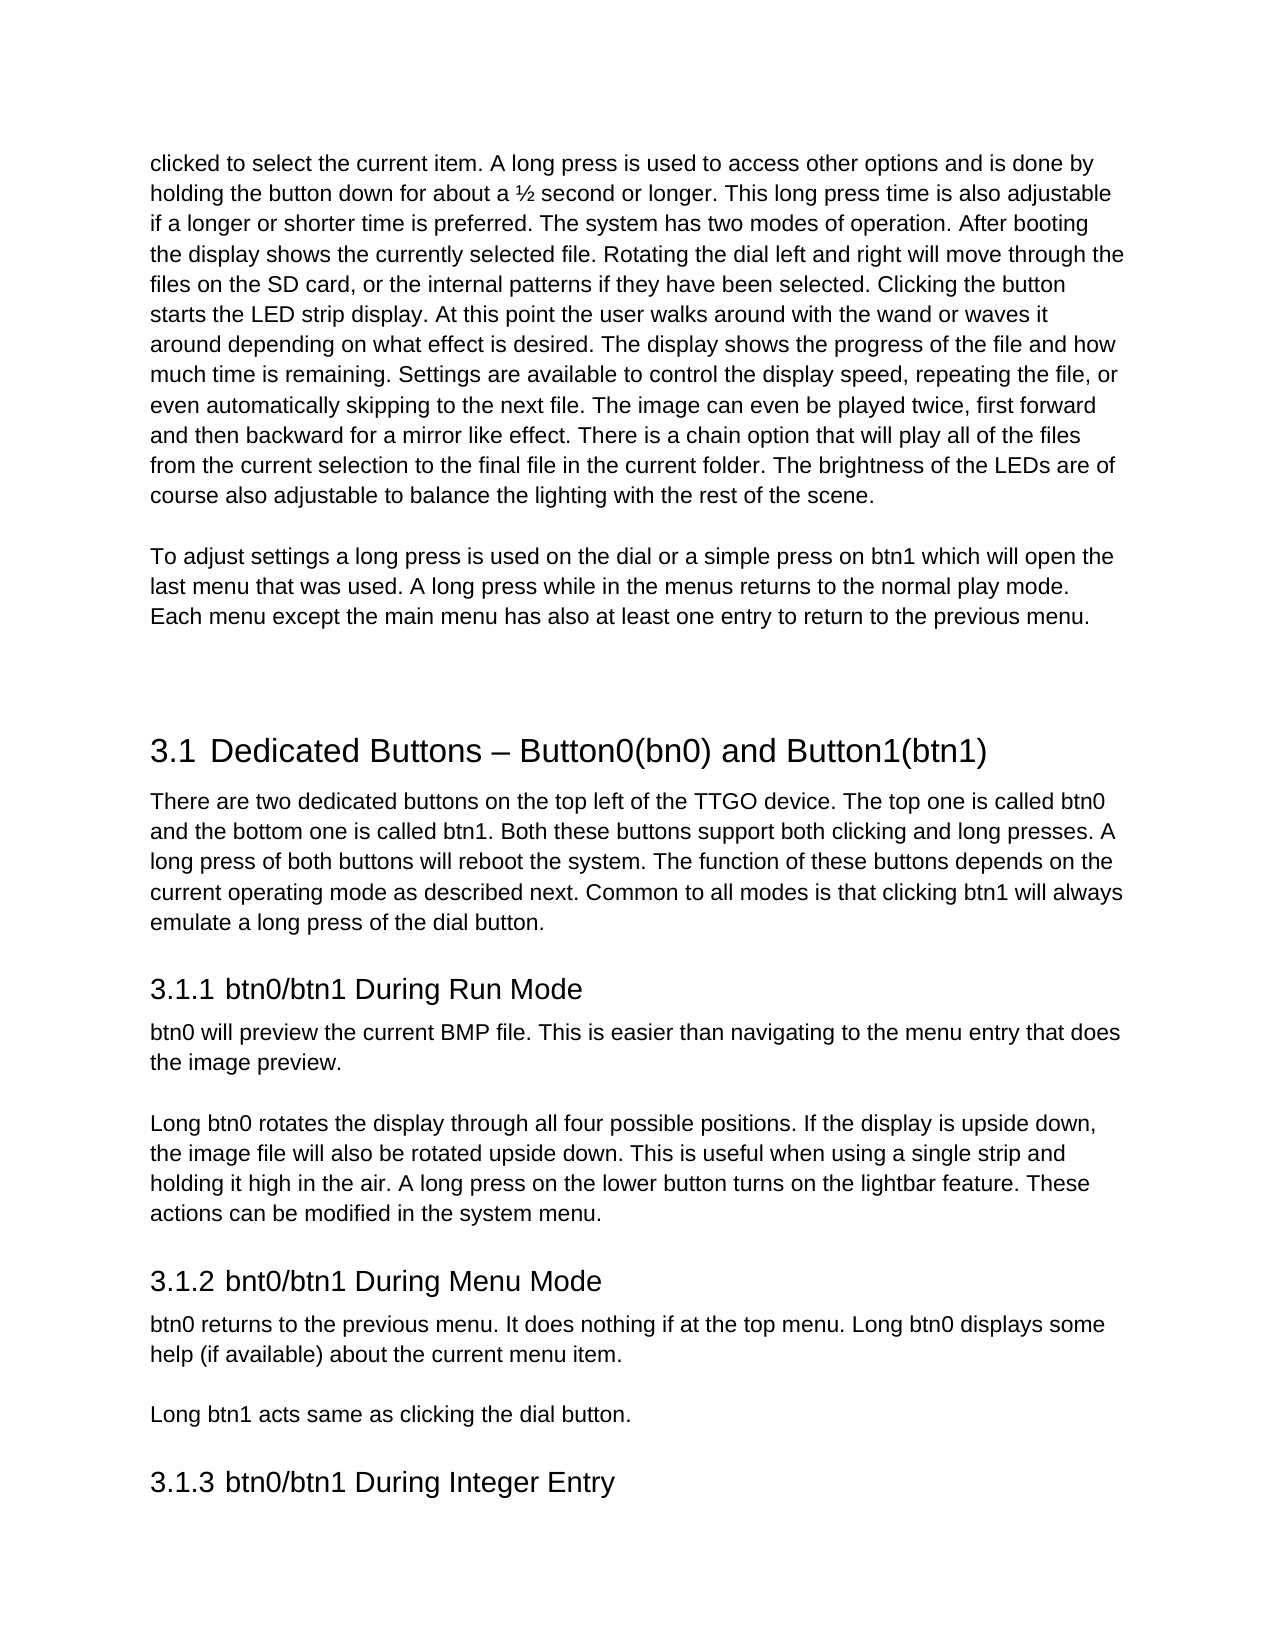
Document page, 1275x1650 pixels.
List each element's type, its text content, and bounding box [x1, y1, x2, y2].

subtitle bnt0/btn1 During Menu Mode [150, 1264, 1125, 1297]
text Long btn0 rotates the display through all four possible positions. If the display is upside down, the image file will also be rotated upside down. This is useful when using a single strip and holding it high in the air. A long press on the lower button turns on the lightbar feature. These actions can be modified in the system menu. [150, 1110, 1125, 1227]
text btn0 will preview the current BMP file. This is easier than navigating to the menu entry that does the image preview. [150, 1019, 1125, 1076]
subtitle btn0/btn1 During Run Mode [150, 972, 1125, 1006]
text There are two dedicated buttons on the top left of the TTGO device. The top one is called btn0 and the bottom one is called btn1. Both these buttons support both clicking and long presses. A long press of both buttons will reboot the system. The function of these buttons depends on the current operating mode as described next. Common to all modes is that clicking btn1 will always emulate a long press of the dial button. [150, 788, 1125, 935]
text Long btn1 acts same as clicking the dial button. [150, 1401, 1125, 1428]
subtitle btn0/btn1 During Integer Entry [150, 1465, 1125, 1498]
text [150, 150, 1125, 509]
text To adjust settings a long press is used on the dial or a simple press on btn1 which will open the last menu that was used. A long press while in the menus returns to the normal play mode. Each menu except the main menu has also at least one entry to return to the previous menu. [150, 543, 1125, 629]
text btn0 returns to the previous menu. It does nothing if at the top menu. Long btn0 displays some help (if available) about the current menu item. [150, 1311, 1125, 1367]
subtitle Dedicated Buttons – Button0(bn0) and Button1(btn1) [150, 731, 1125, 770]
